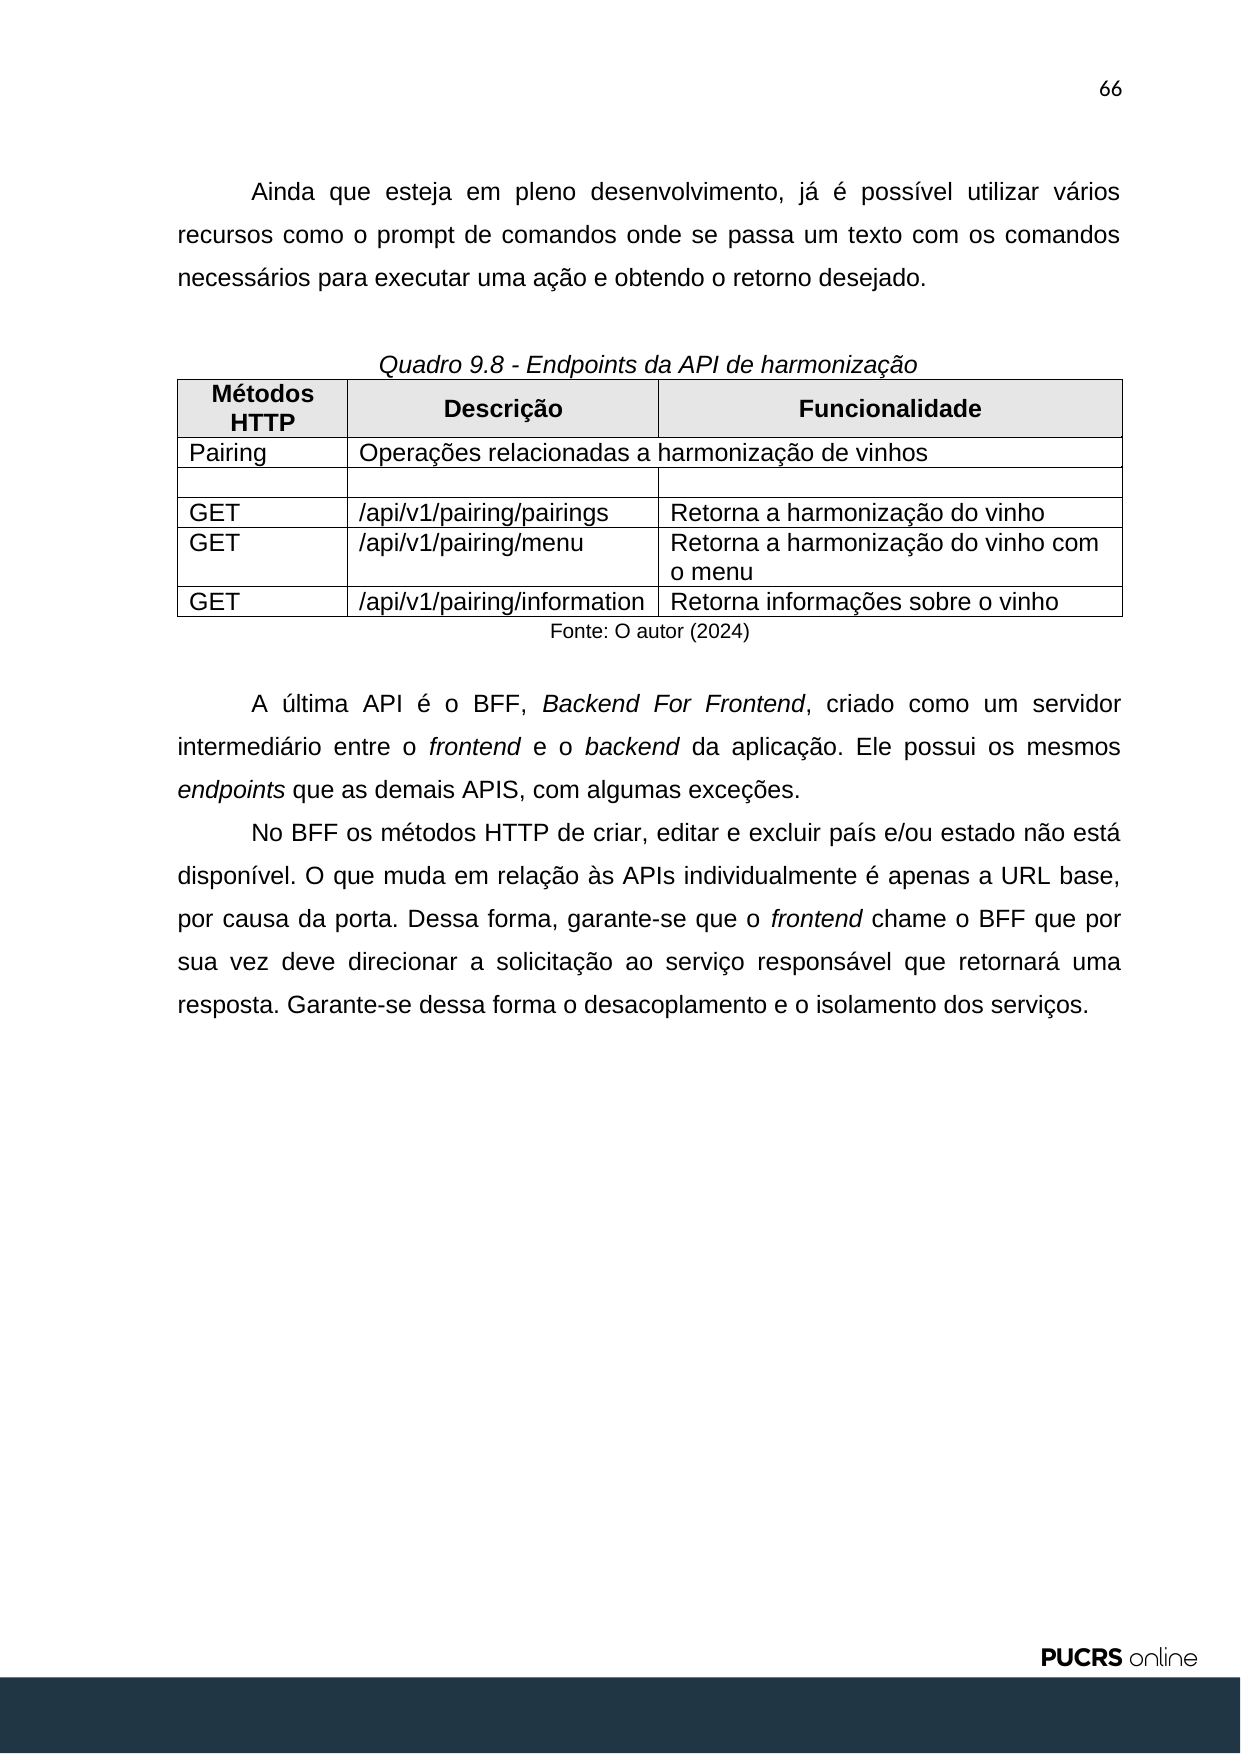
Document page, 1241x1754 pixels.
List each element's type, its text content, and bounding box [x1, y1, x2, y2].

table_cell [178, 468, 347, 497]
table_cell [659, 468, 1122, 497]
table_cell /api/v1/pairing/pairings [348, 498, 658, 527]
table_cell /api/v1/pairing/menu [348, 528, 658, 586]
table_cell GET [178, 528, 347, 586]
table_cell Fonte: O autor (2024) [178, 617, 1122, 646]
text A última API é o BFF, Backend For Frontend, criado como um servidor intermediário entre o frontend e o backend da aplicação. Ele possui os mesmos endpoints que as demais APIS, com algumas exceções. [177, 689, 1122, 804]
table_cell Retorna a harmonização do vinho [659, 498, 1122, 527]
picture [1040, 1646, 1198, 1668]
table_cell Retorna a harmonização do vinho com o menu [659, 528, 1122, 586]
table_cell GET [178, 587, 347, 616]
table_cell GET [178, 498, 347, 527]
table_header Funcionalidade [659, 380, 1122, 437]
table_cell /api/v1/pairing/information [348, 587, 658, 616]
table_header Métodos HTTP [178, 380, 347, 437]
text No BFF os métodos HTTP de criar, editar e excluir país e/ou estado não está disponível. O que muda em relação às APIs individualmente é apenas a URL base, por causa da porta. Dessa forma, garante-se que o frontend chame o BFF que por sua vez deve direcionar a solicitação ao serviço responsável que retornará uma resposta. Garante-se dessa forma o desacoplamento e o isolamento dos serviços. [177, 818, 1122, 1019]
table_header Descrição [348, 380, 658, 437]
table_cell Operações relacionadas a harmonização de vinhos [348, 438, 1122, 467]
table_cell Pairing [178, 438, 347, 467]
table_cell [348, 468, 658, 497]
text Ainda que esteja em pleno desenvolvimento, já é possível utilizar vários recursos como o prompt de comandos onde se passa um texto com os comandos necessários para executar uma ação e obtendo o retorno desejado. [177, 177, 1122, 292]
table_cell Retorna informações sobre o vinho [659, 587, 1122, 616]
